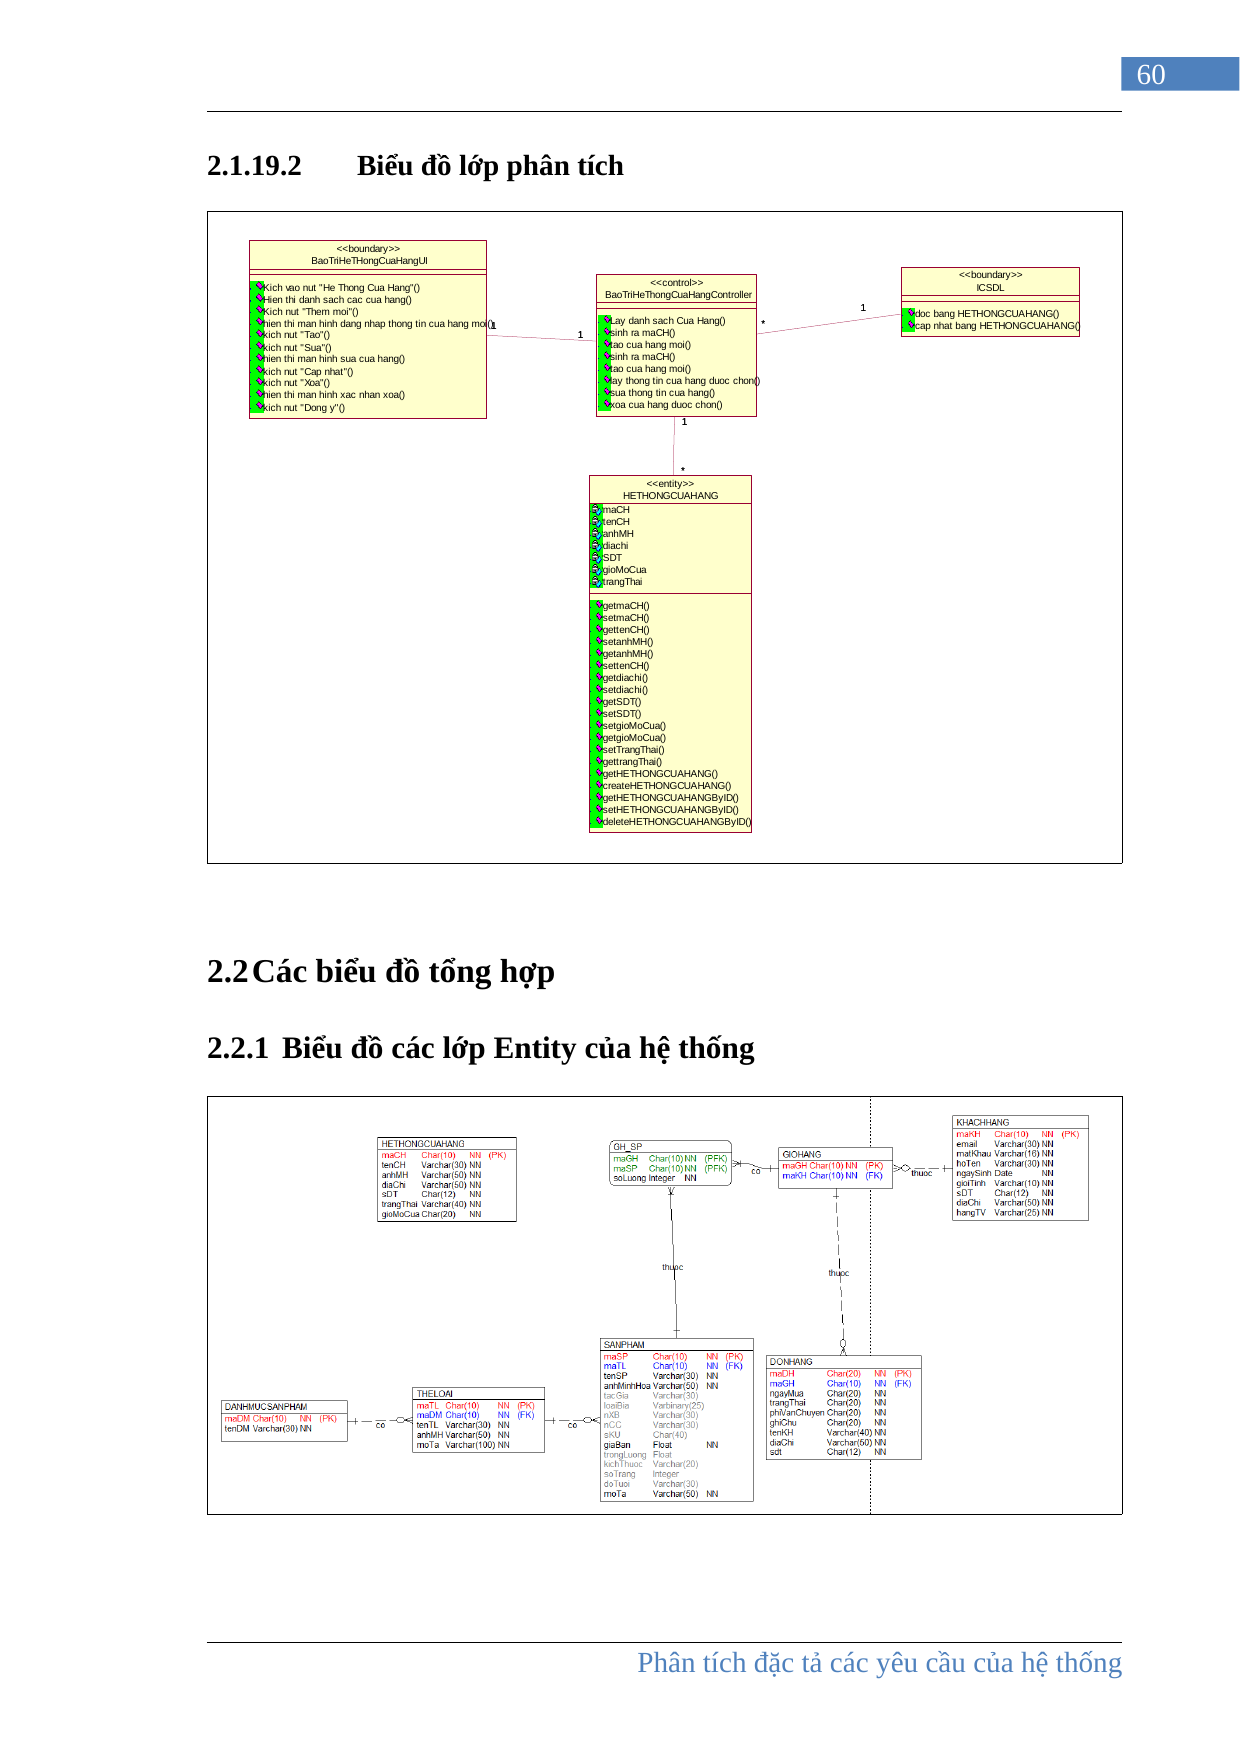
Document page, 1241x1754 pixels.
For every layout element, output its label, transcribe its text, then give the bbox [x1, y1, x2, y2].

subtitle Các biểu đồ tổng hợp [207, 951, 1122, 990]
picture [208, 1097, 1122, 1514]
subtitle Biểu đồ lớp phân tích [207, 148, 1122, 181]
subtitle Biểu đồ các lớp Entity của hệ thống [207, 1030, 1122, 1066]
